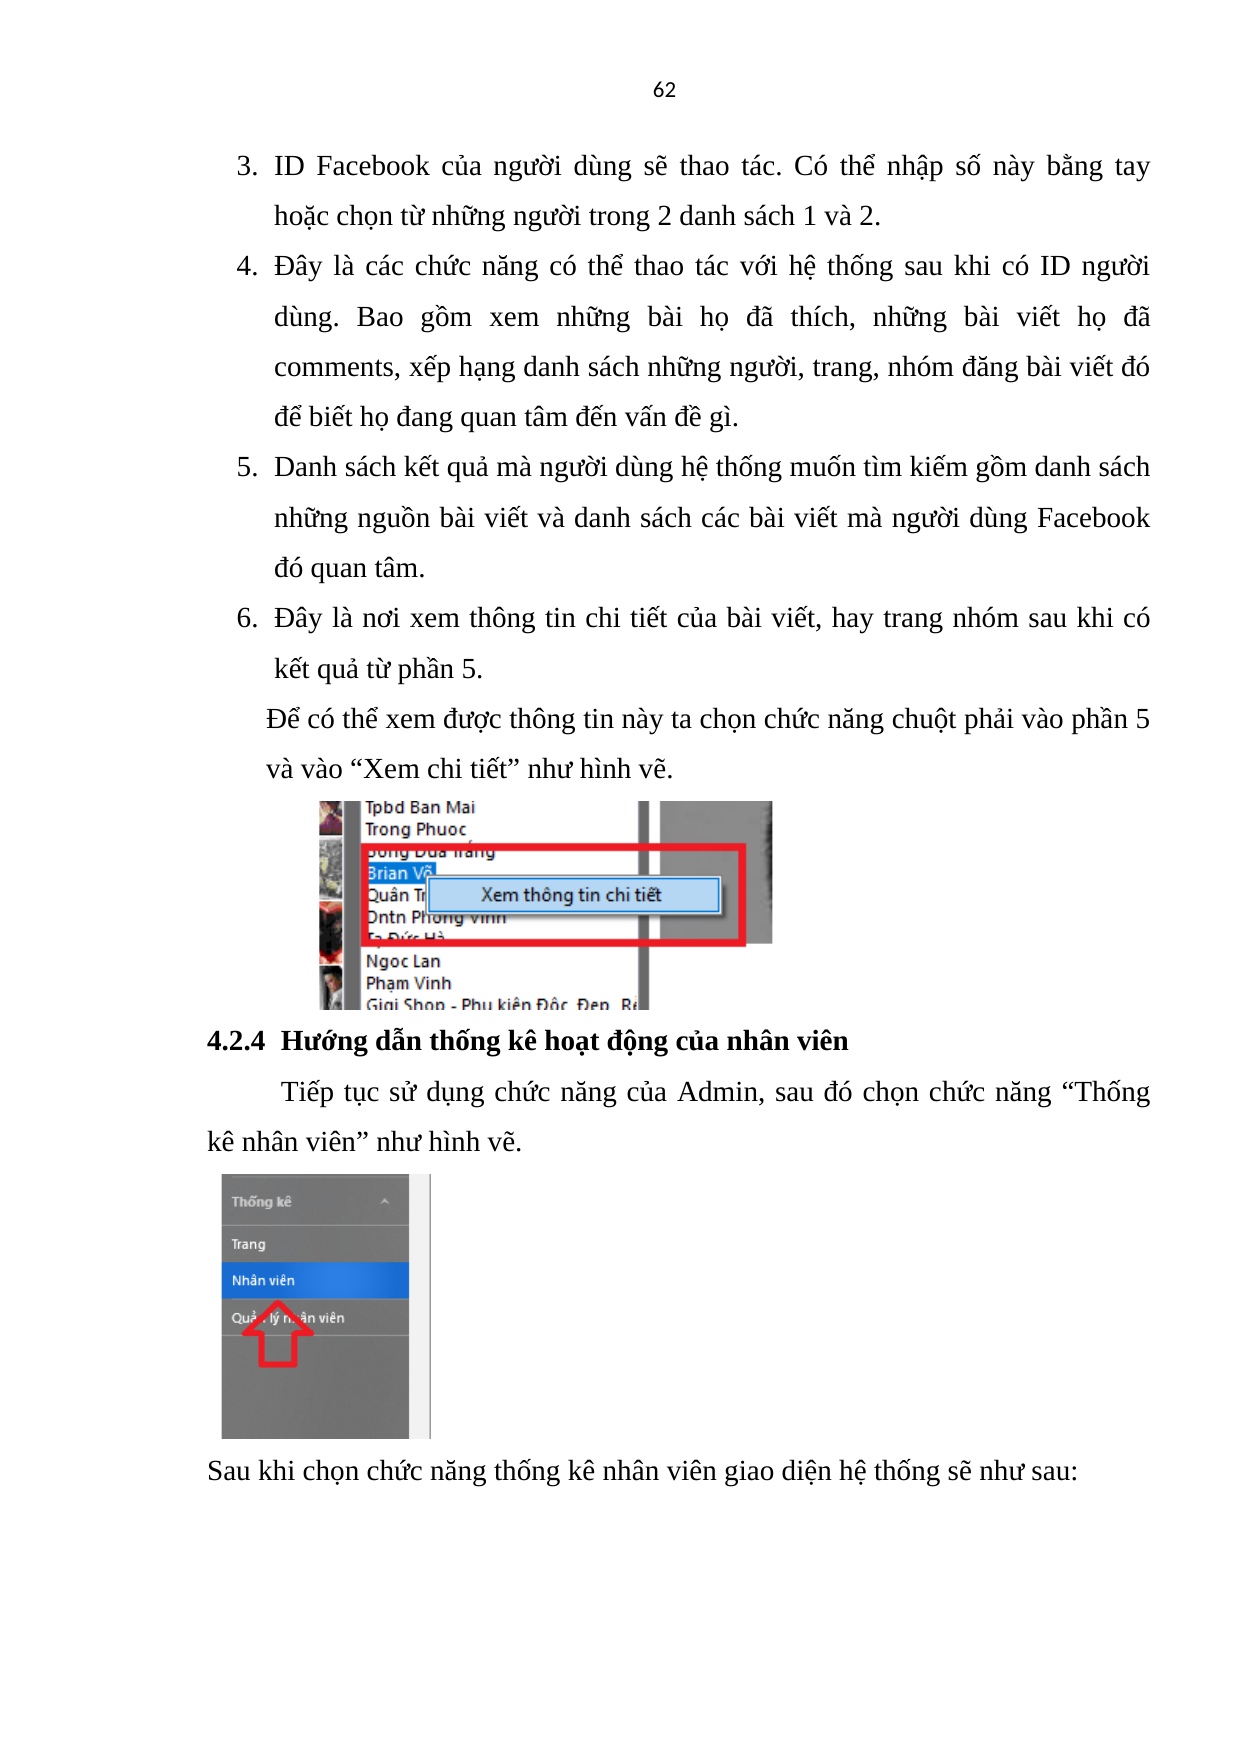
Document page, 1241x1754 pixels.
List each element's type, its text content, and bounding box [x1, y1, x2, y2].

list Tiếp tục sử dụng chức năng của Admin, sau đó chọn chức năng “Thống kê nhân viên” như hình vẽ. [207, 1074, 1152, 1158]
list Sau khi chọn chức năng thống kê nhân viên giao diện hệ thống sẽ như sau: [207, 1453, 1152, 1487]
list Đây là các chức năng có thể thao tác với hệ thống sau khi có ID người dùng. Bao gồm xem những bài họ đã thích, những bài viết họ đã comments, xếp hạng danh sách những người, trang, nhóm đăng bài viết đó để biết họ đang quan tâm đến vấn đề gì. [236, 248, 1152, 433]
list Hướng dẫn thống kê hoạt động của nhân viên [207, 1023, 1152, 1057]
list Đây là nơi xem thông tin chi tiết của bài viết, hay trang nhóm sau khi có kết quả từ phần 5. [236, 601, 1152, 684]
list Danh sách kết quả mà người dùng hệ thống muốn tìm kiếm gồm danh sách những nguồn bài viết và danh sách các bài viết mà người dùng Facebook đó quan tâm. [236, 449, 1152, 584]
list Để có thể xem được thông tin này ta chọn chức năng chuột phải vào phần 5 và vào “Xem chi tiết” như hình vẽ. [266, 701, 1152, 785]
list ID Facebook của người dùng sẽ thao tác. Có thể nhập số này bằng tay hoặc chọn từ những người trong 2 danh sách 1 và 2. [236, 148, 1152, 232]
picture [319, 801, 773, 1010]
picture [221, 1174, 431, 1439]
